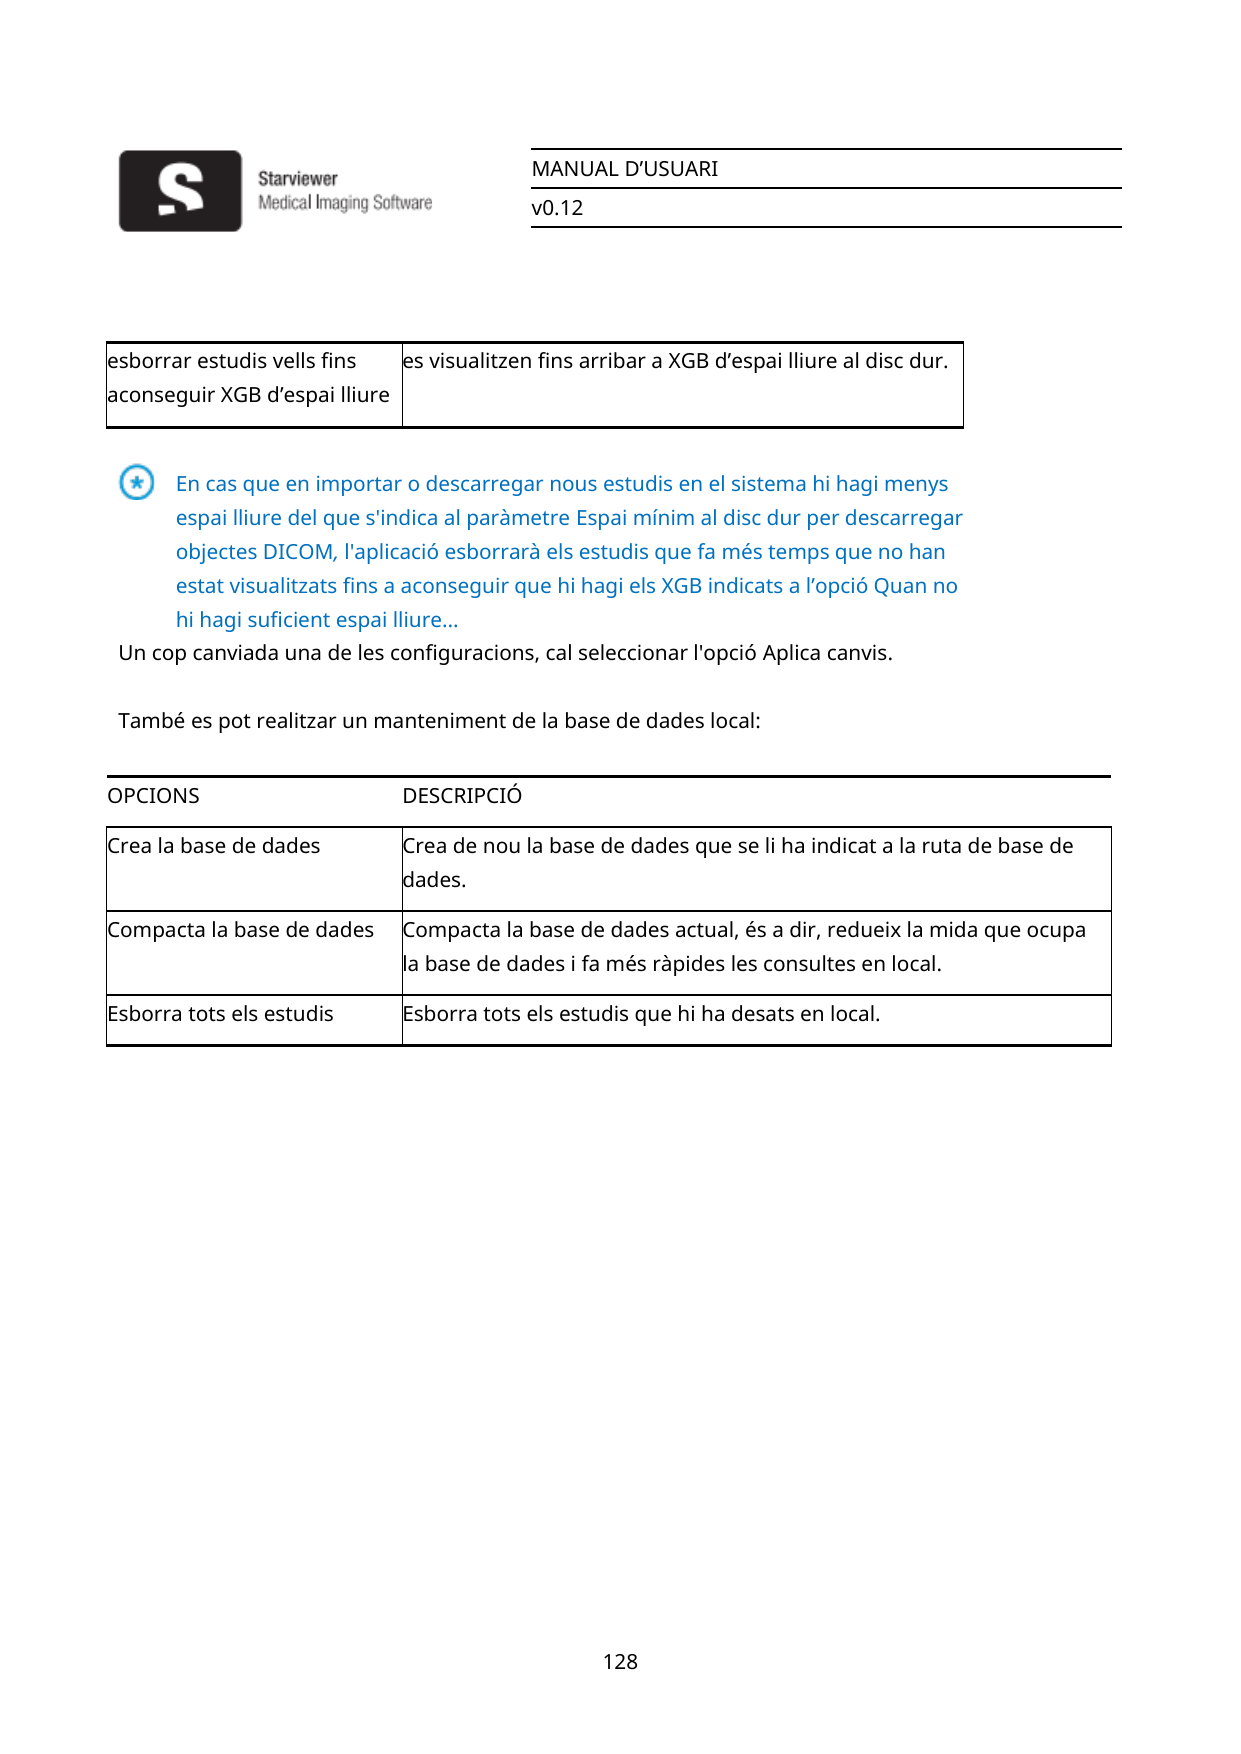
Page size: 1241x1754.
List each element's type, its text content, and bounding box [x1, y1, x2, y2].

table_cell Compacta la base de dades [107, 912, 402, 994]
table_cell Crea de nou la base de dades que se li ha indicat a la ruta de base de dades. [403, 828, 1111, 910]
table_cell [403, 344, 963, 426]
text També es pot realitzar un manteniment de la base de dades local: [118, 707, 1122, 735]
table_header [118, 463, 176, 638]
table_cell Esborra tots els estudis [107, 996, 402, 1044]
picture [129, 495, 143, 500]
table_header descripció [402, 778, 1111, 826]
table_cell Esborra tots els estudis que hi ha desats en local. [403, 996, 1111, 1044]
text Un cop canviada una de les configuracions, cal seleccionar l'opció Aplica canvis. [118, 638, 1122, 667]
table_header opcions [107, 778, 402, 826]
table_cell Compacta la base de dades actual, és a dir, redueix la mida que ocupa la base de dades i fa més ràpides les consultes en local. [403, 912, 1111, 994]
picture [150, 475, 154, 485]
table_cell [107, 344, 402, 426]
table_header En cas que en importar o descarregar nous estudis en el sistema hi hagi menys espai lliure del que s'indica al paràmetre Espai mínim al disc dur per descarregar objectes DICOM, l'aplicació esborrarà els estudis que fa més temps que no han estat visualitzats fins a aconseguir que hi hagi els XGB indicats a l’opció Quan no hi hagi suficient espai lliure... [176, 463, 978, 638]
table_cell Crea la base de dades [107, 828, 402, 910]
